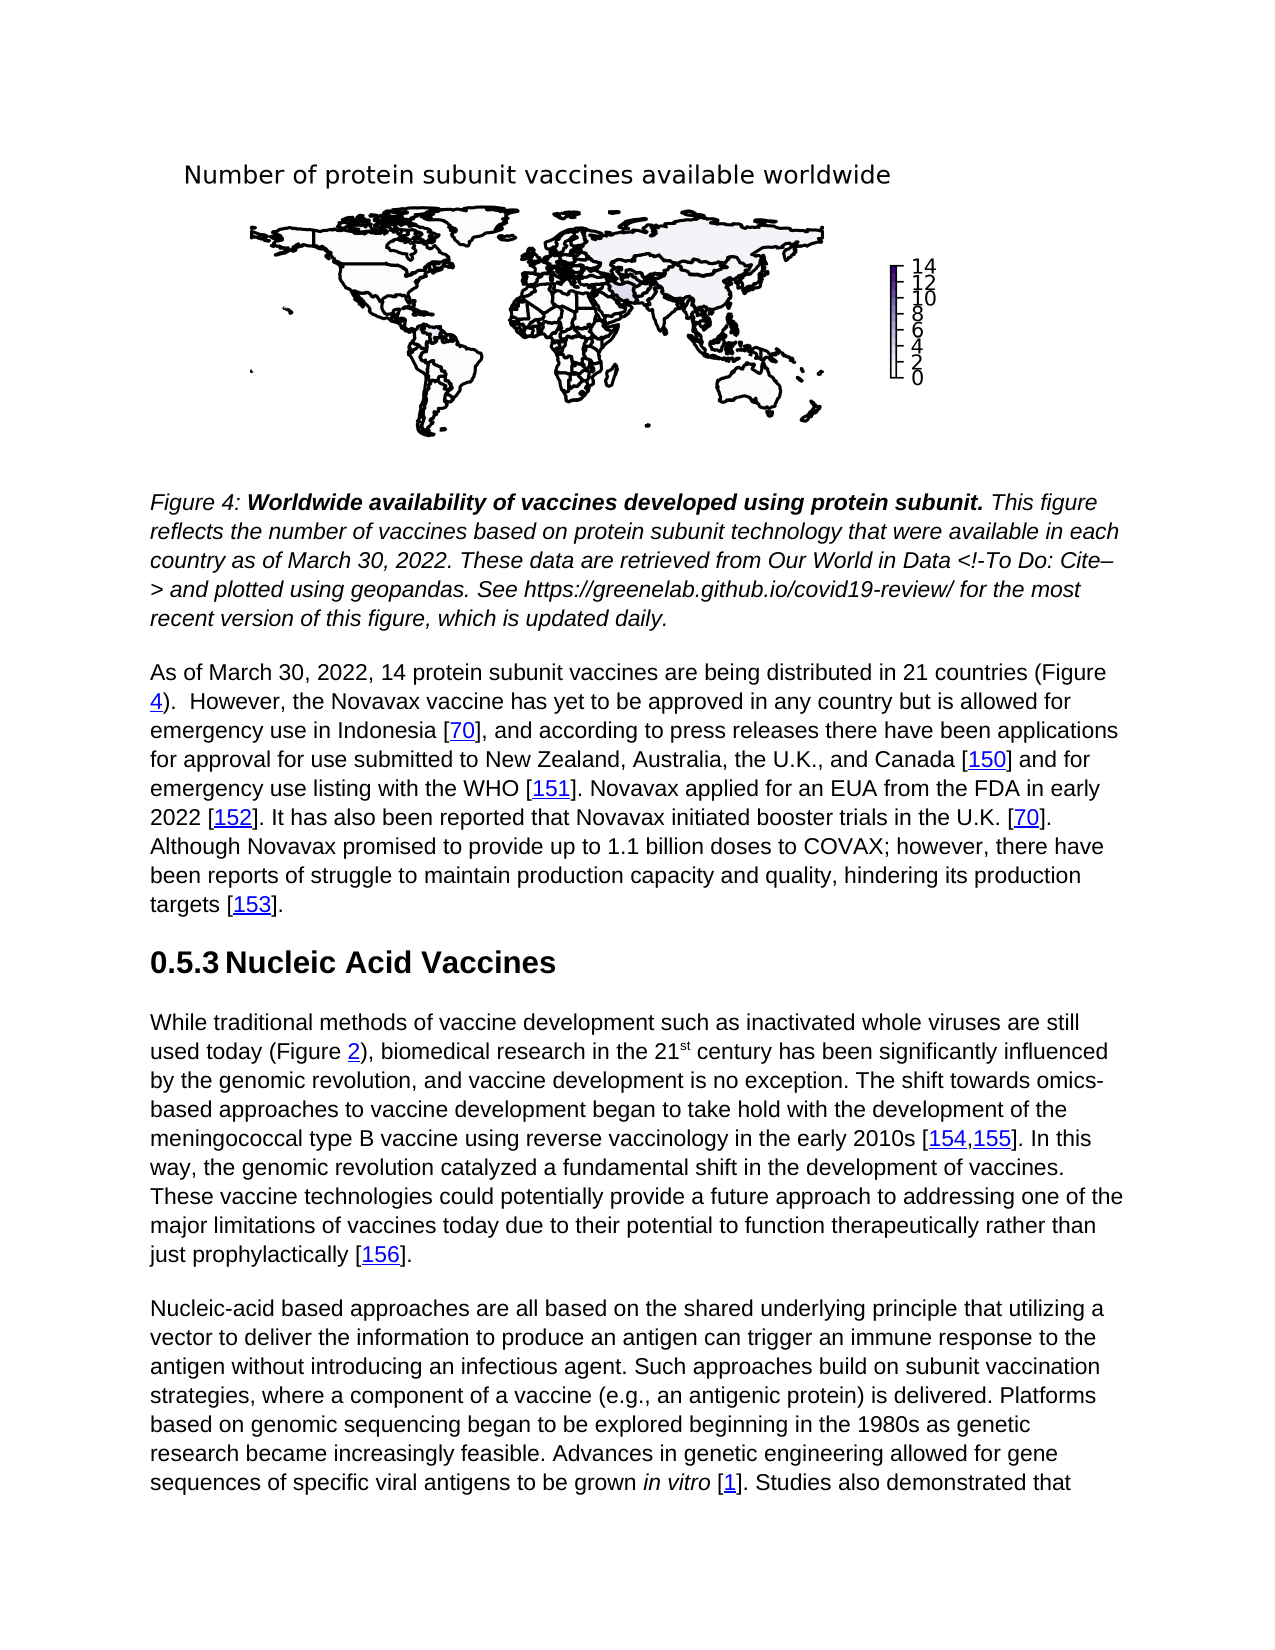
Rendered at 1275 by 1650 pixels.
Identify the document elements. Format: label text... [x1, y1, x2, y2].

text Figure 4: Worldwide availability of vaccines developed using protein subunit. This figure reflects the number of vaccines based on protein subunit technology that were available in each country as of March 30, 2022. These data are retrieved from Our World in Data <!-To Do: Cite–> and plotted using geopandas. See https://greenelab.github.io/covid19-review/ for the most recent version of this figure, which is updated daily. [150, 489, 1125, 631]
text While traditional methods of vaccine development such as inactivated whole viruses are still used today (Figure 2), biomedical research in the 21st century has been significantly influenced by the genomic revolution, and vaccine development is no exception. The shift towards omics-based approaches to vaccine development began to take hold with the development of the meningococcal type B vaccine using reverse vaccinology in the early 2010s [154,155]. In this way, the genomic revolution catalyzed a fundamental shift in the development of vaccines. These vaccine technologies could potentially provide a future approach to addressing one of the major limitations of vaccines today due to their potential to function therapeutically rather than just prophylactically [156]. [150, 1009, 1125, 1267]
subtitle 0.5.3 Nucleic Acid Vaccines [150, 944, 1125, 981]
text As of March 30, 2022, 14 protein subunit vaccines are being distributed in 21 countries (Figure 4). However, the Novavax vaccine has yet to be approved in any country but is allowed for emergency use in Indonesia [70], and according to press releases there have been applications for approval for use submitted to New Zealand, Australia, the U.K., and Canada [150] and for emergency use listing with the WHO [151]. Novavax applied for an EUA from the FDA in early 2022 [152]. It has also been reported that Novavax initiated booster trials in the U.K. [70]. Although Novavax promised to provide up to 1.1 billion doses to COVAX; however, there have been reports of struggle to maintain production capacity and quality, hindering its production targets [153]. [150, 659, 1125, 917]
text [150, 1295, 1125, 1495]
picture [168, 150, 952, 462]
